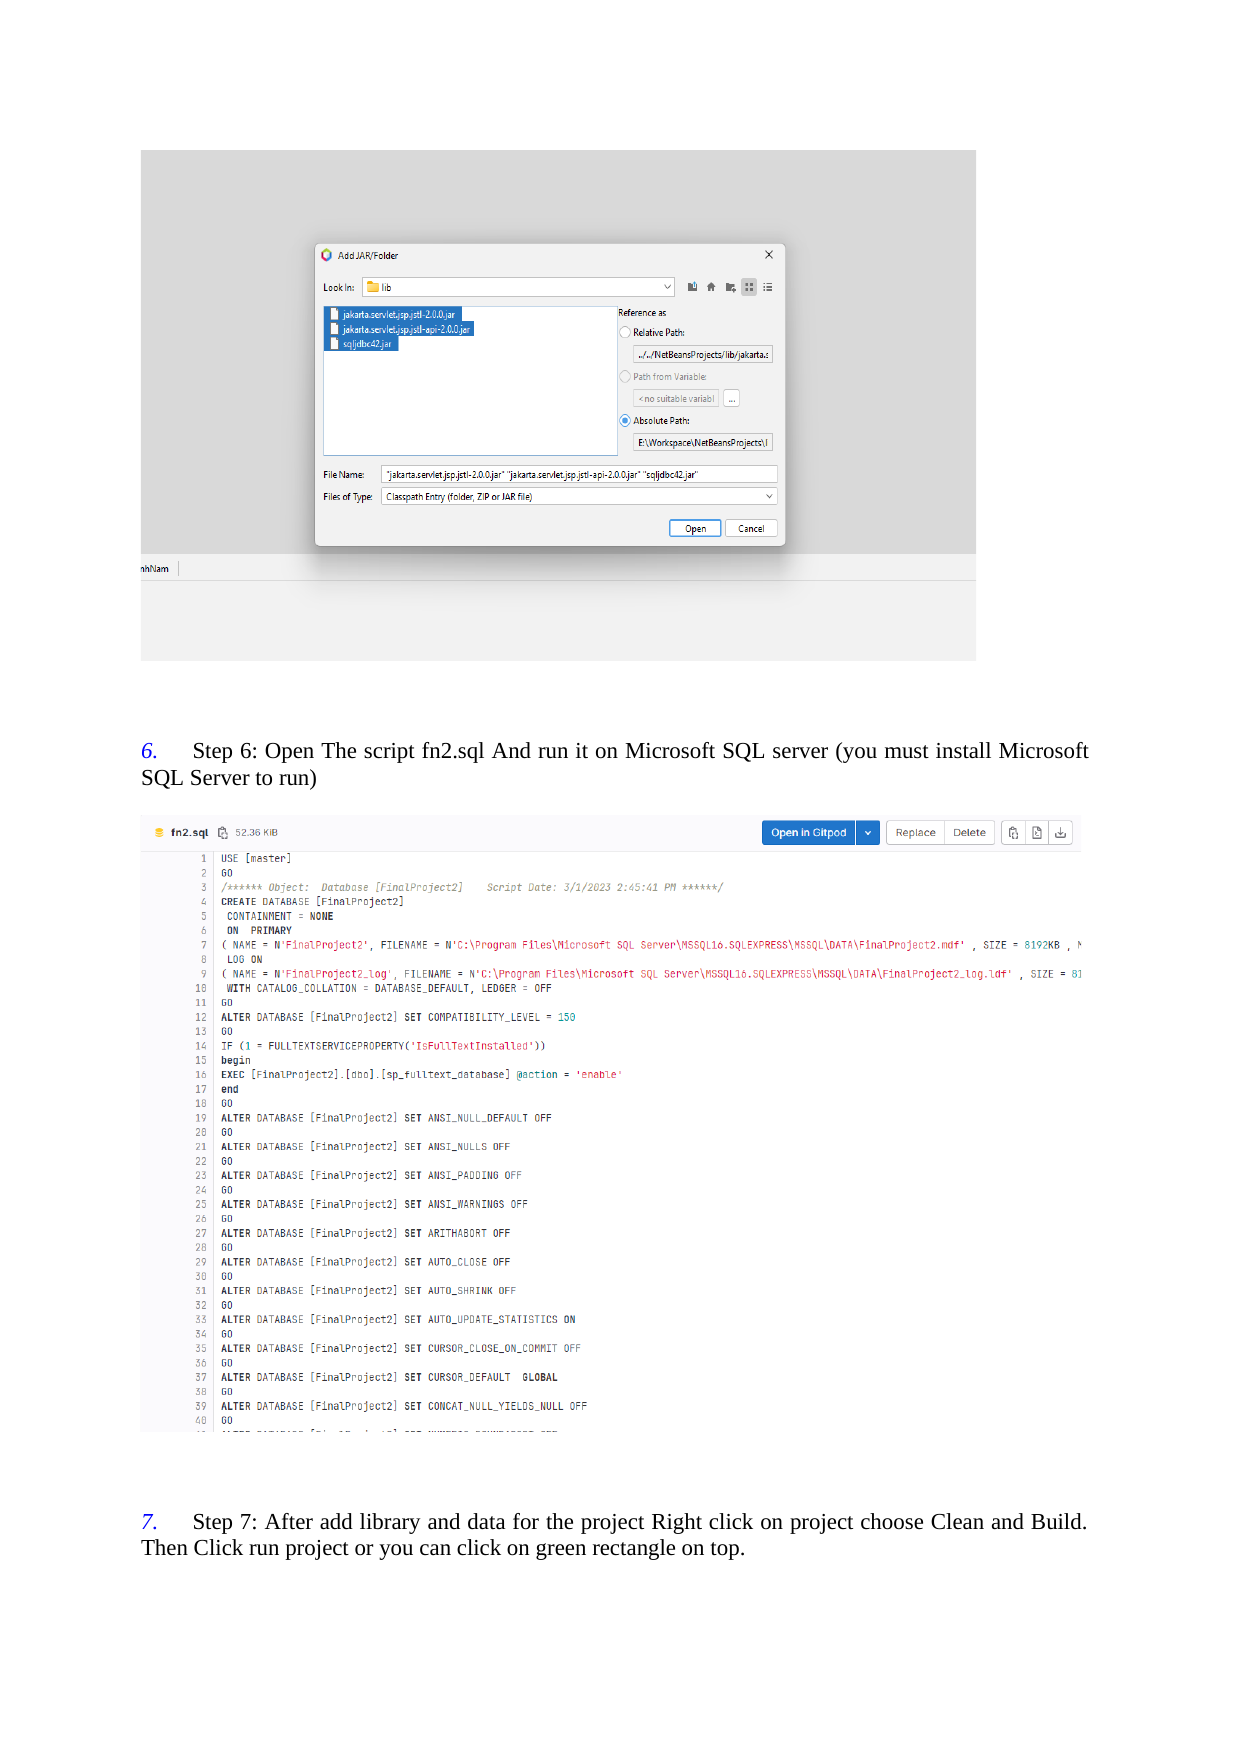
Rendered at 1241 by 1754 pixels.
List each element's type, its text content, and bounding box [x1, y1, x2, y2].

picture [140, 815, 1082, 1432]
picture [140, 150, 977, 661]
text 7. Step 7: After add library and data for the project Right click on project choose Clean and Build. Then Click run project or you can click on green rectangle on top. [141, 1508, 1090, 1561]
text 6. Step 6: Open The script fn2.sql And run it on Microsoft SQL server (you must install Microsoft SQL Server to run) [141, 737, 1090, 790]
